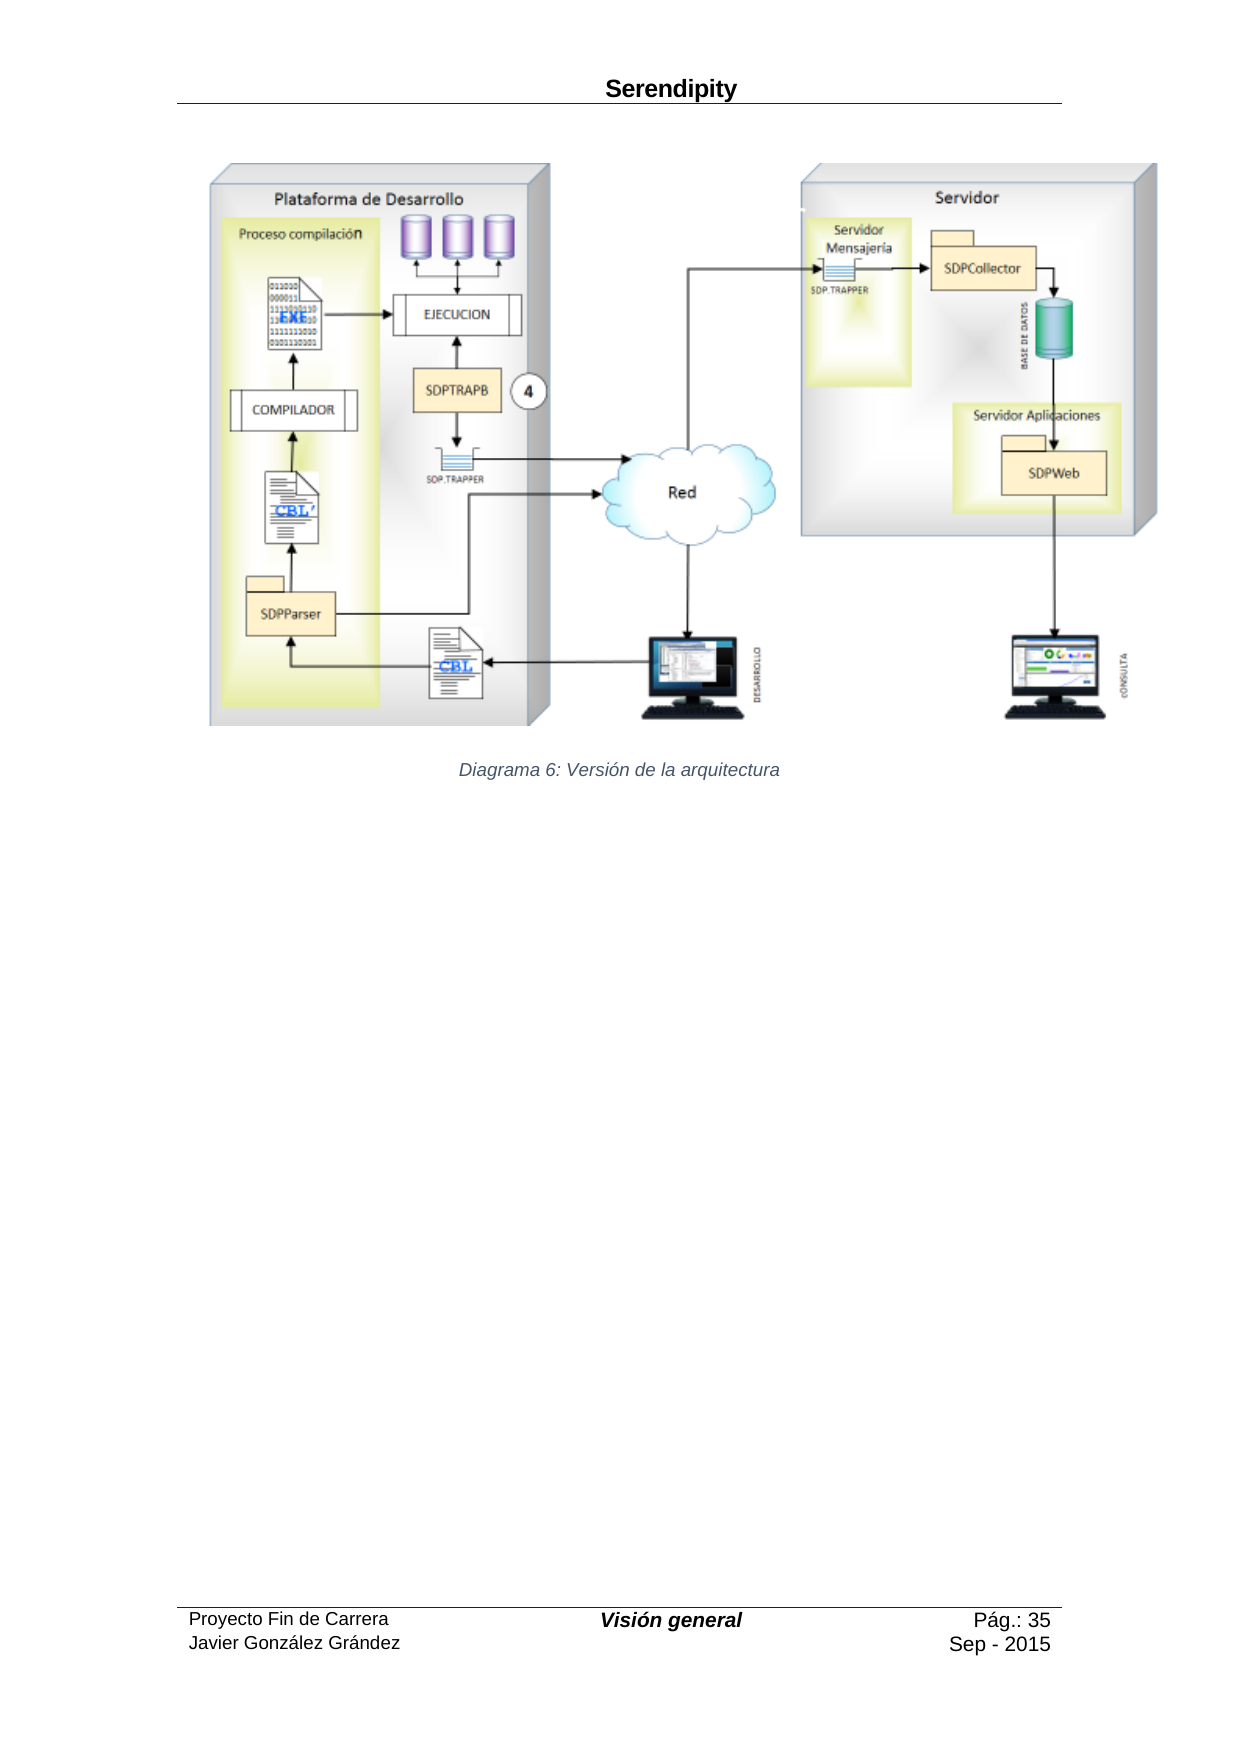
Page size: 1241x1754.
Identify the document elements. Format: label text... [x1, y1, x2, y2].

picture [177, 163, 1178, 726]
